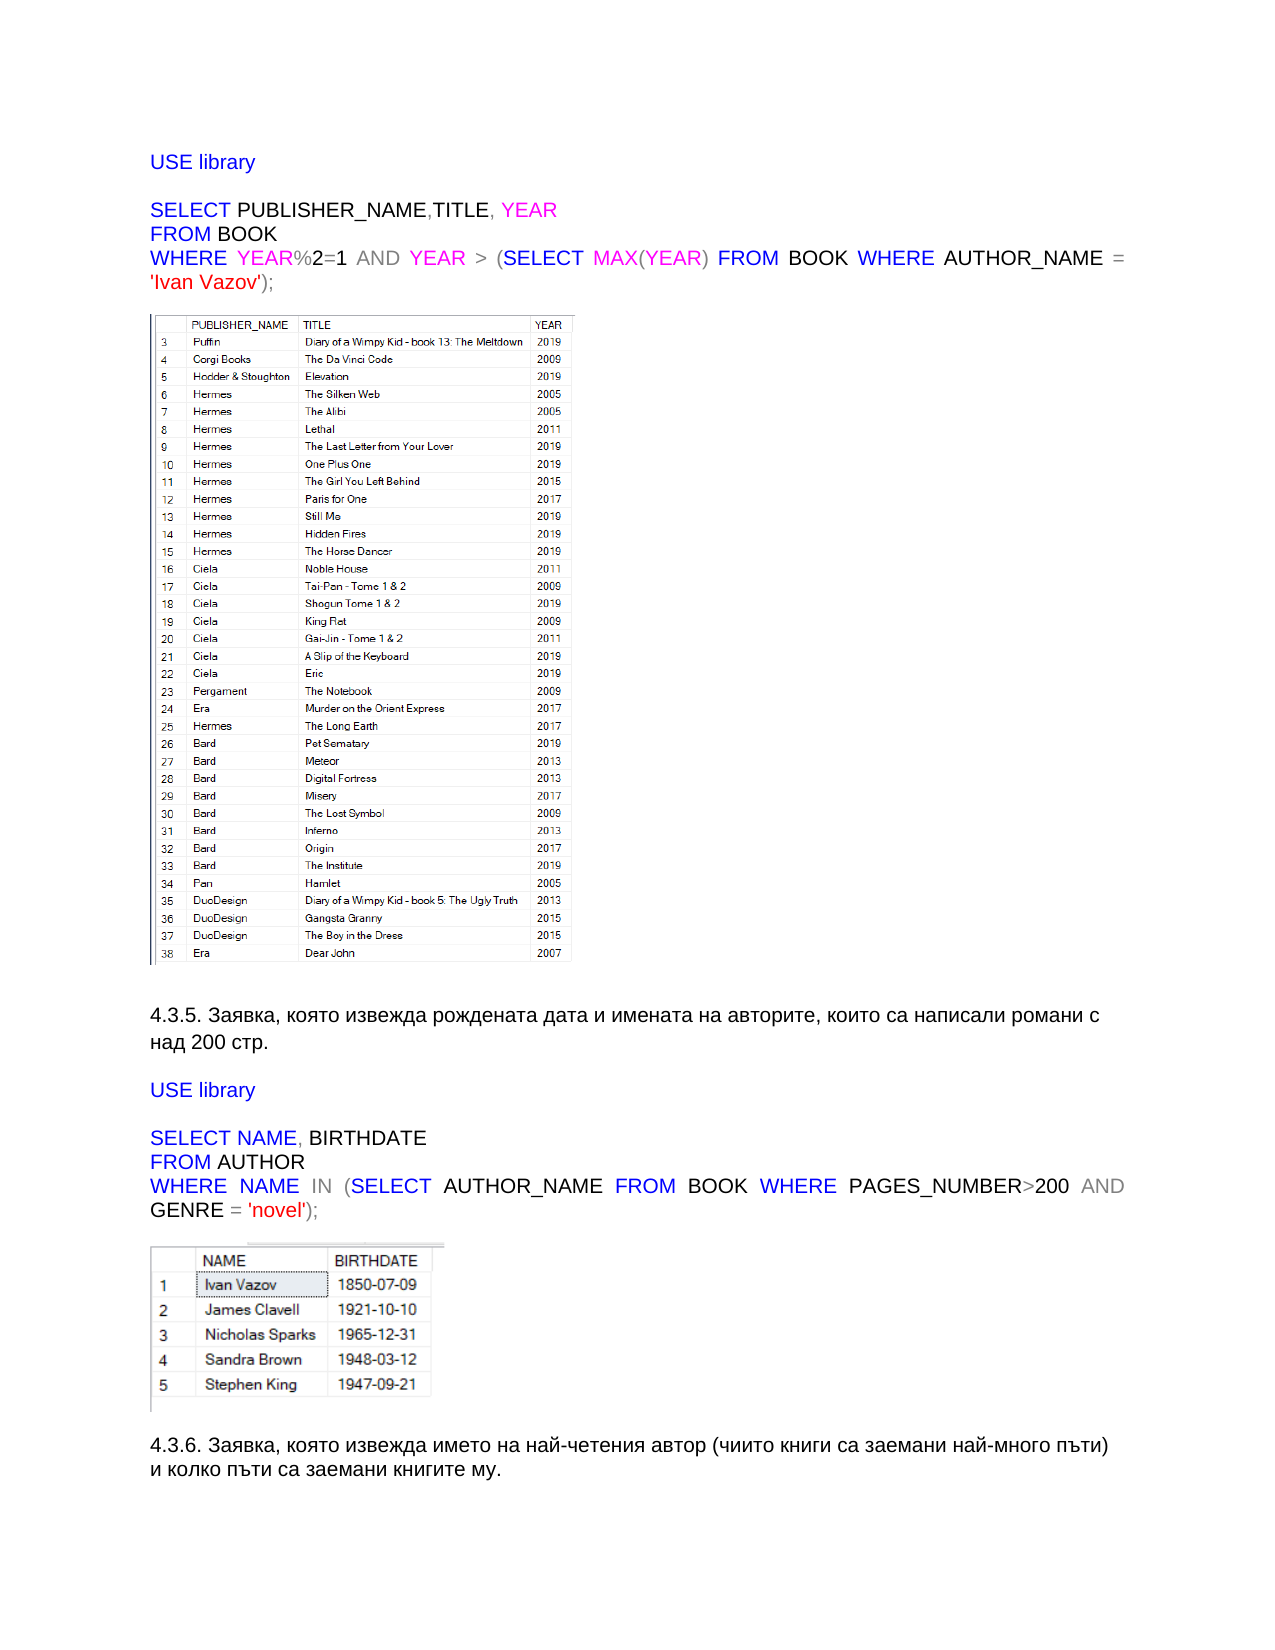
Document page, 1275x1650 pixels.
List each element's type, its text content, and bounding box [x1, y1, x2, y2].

text USE library [150, 150, 1125, 174]
picture [150, 1242, 445, 1412]
text USE library [150, 1078, 1125, 1102]
picture [150, 314, 575, 965]
text WHERE NAME IN (SELECT AUTHOR_NAME FROM BOOK WHERE PAGES_NUMBER>200 AND GENRE = 'novel'); [150, 1174, 1125, 1222]
text SELECT PUBLISHER_NAME,TITLE, YEAR [150, 198, 1125, 222]
text SELECT NAME, BIRTHDATE [150, 1126, 1125, 1150]
text WHERE YEAR%2=1 AND YEAR > (SELECT MAX(YEAR) FROM BOOK WHERE AUTHOR_NAME = 'Ivan Vazov'); [150, 246, 1125, 294]
text 4.3.6. Заявка, която извежда името на най-четения автор (чиито книги са заемани най-много пъти) и колко пъти са заемани книгите му. [150, 1432, 1125, 1480]
text FROM BOOK [150, 222, 1125, 246]
text 4.3.5. Заявка, която извежда рождената дата и имената на авторите, които са написали романи с над 200 стр. [150, 1002, 1125, 1054]
text FROM AUTHOR [150, 1150, 1125, 1174]
